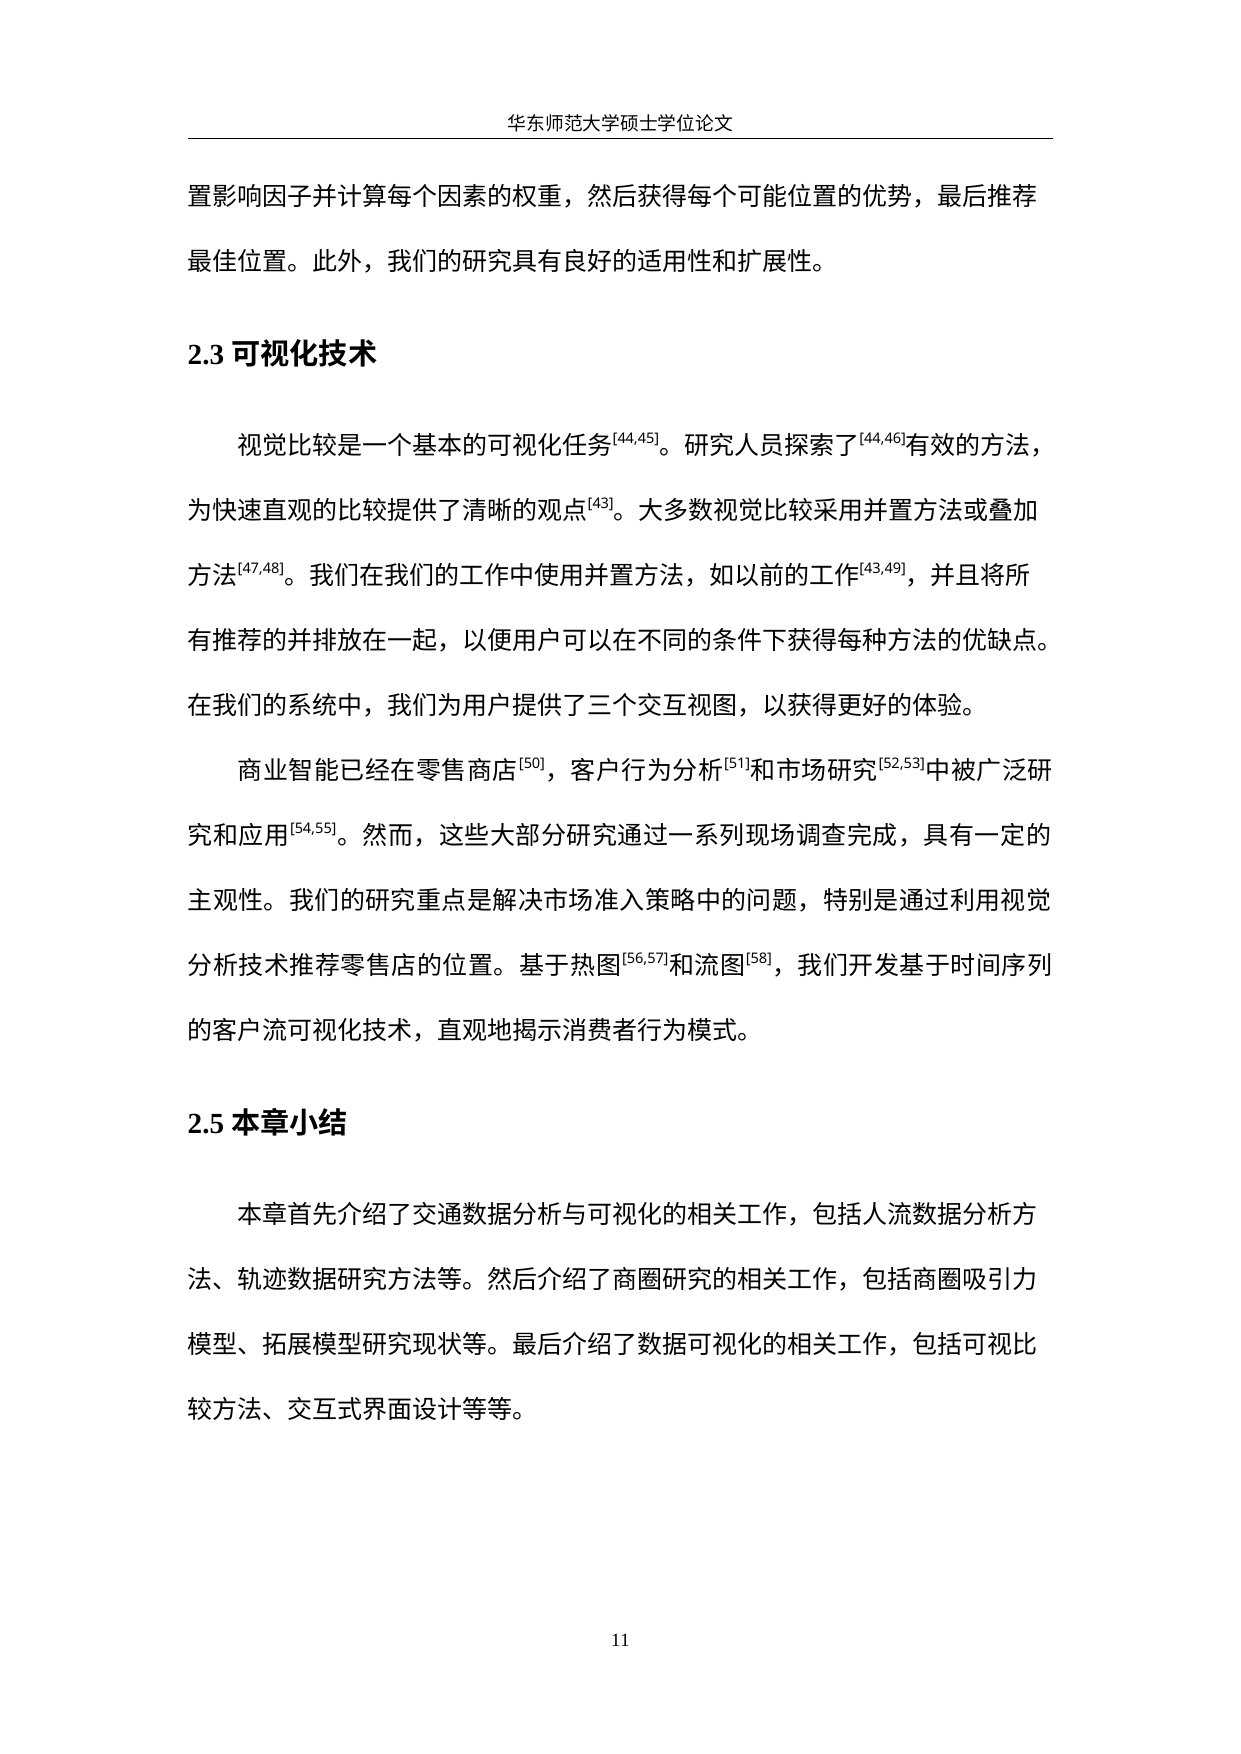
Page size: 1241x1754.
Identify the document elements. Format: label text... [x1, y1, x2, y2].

text 商业智能已经在零售商店[50]，客户行为分析[51]和市场研究[52,53]中被广泛研究和应用[54,55]。然而，这些大部分研究通过一系列现场调查完成，具有一定的主观性。我们的研究重点是解决市场准入策略中的问题，特别是通过利用视觉分析技术推荐零售店的位置。基于热图[56,57]和流图[58]，我们开发基于时间序列的客户流可视化技术，直观地揭示消费者行为模式。 [187, 736, 1053, 1061]
text 视觉比较是一个基本的可视化任务[44,45]。研究人员探索了[44,46]有效的方法，为快速直观的比较提供了清晰的观点[43]。大多数视觉比较采用并置方法或叠加方法[47,48]。我们在我们的工作中使用并置方法，如以前的工作[43,49]，并且将所有推荐的并排放在一起，以便用户可以在不同的条件下获得每种方法的优缺点。在我们的系统中，我们为用户提供了三个交互视图，以获得更好的体验。 [187, 411, 1053, 736]
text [187, 162, 1053, 292]
subtitle 2.3 可视化技术 [187, 319, 1053, 384]
subtitle 2.5 本章小结 [187, 1088, 1053, 1153]
text 本章首先介绍了交通数据分析与可视化的相关工作，包括人流数据分析方法、轨迹数据研究方法等。然后介绍了商圈研究的相关工作，包括商圈吸引力模型、拓展模型研究现状等。最后介绍了数据可视化的相关工作，包括可视比较方法、交互式界面设计等等。 [187, 1180, 1053, 1440]
